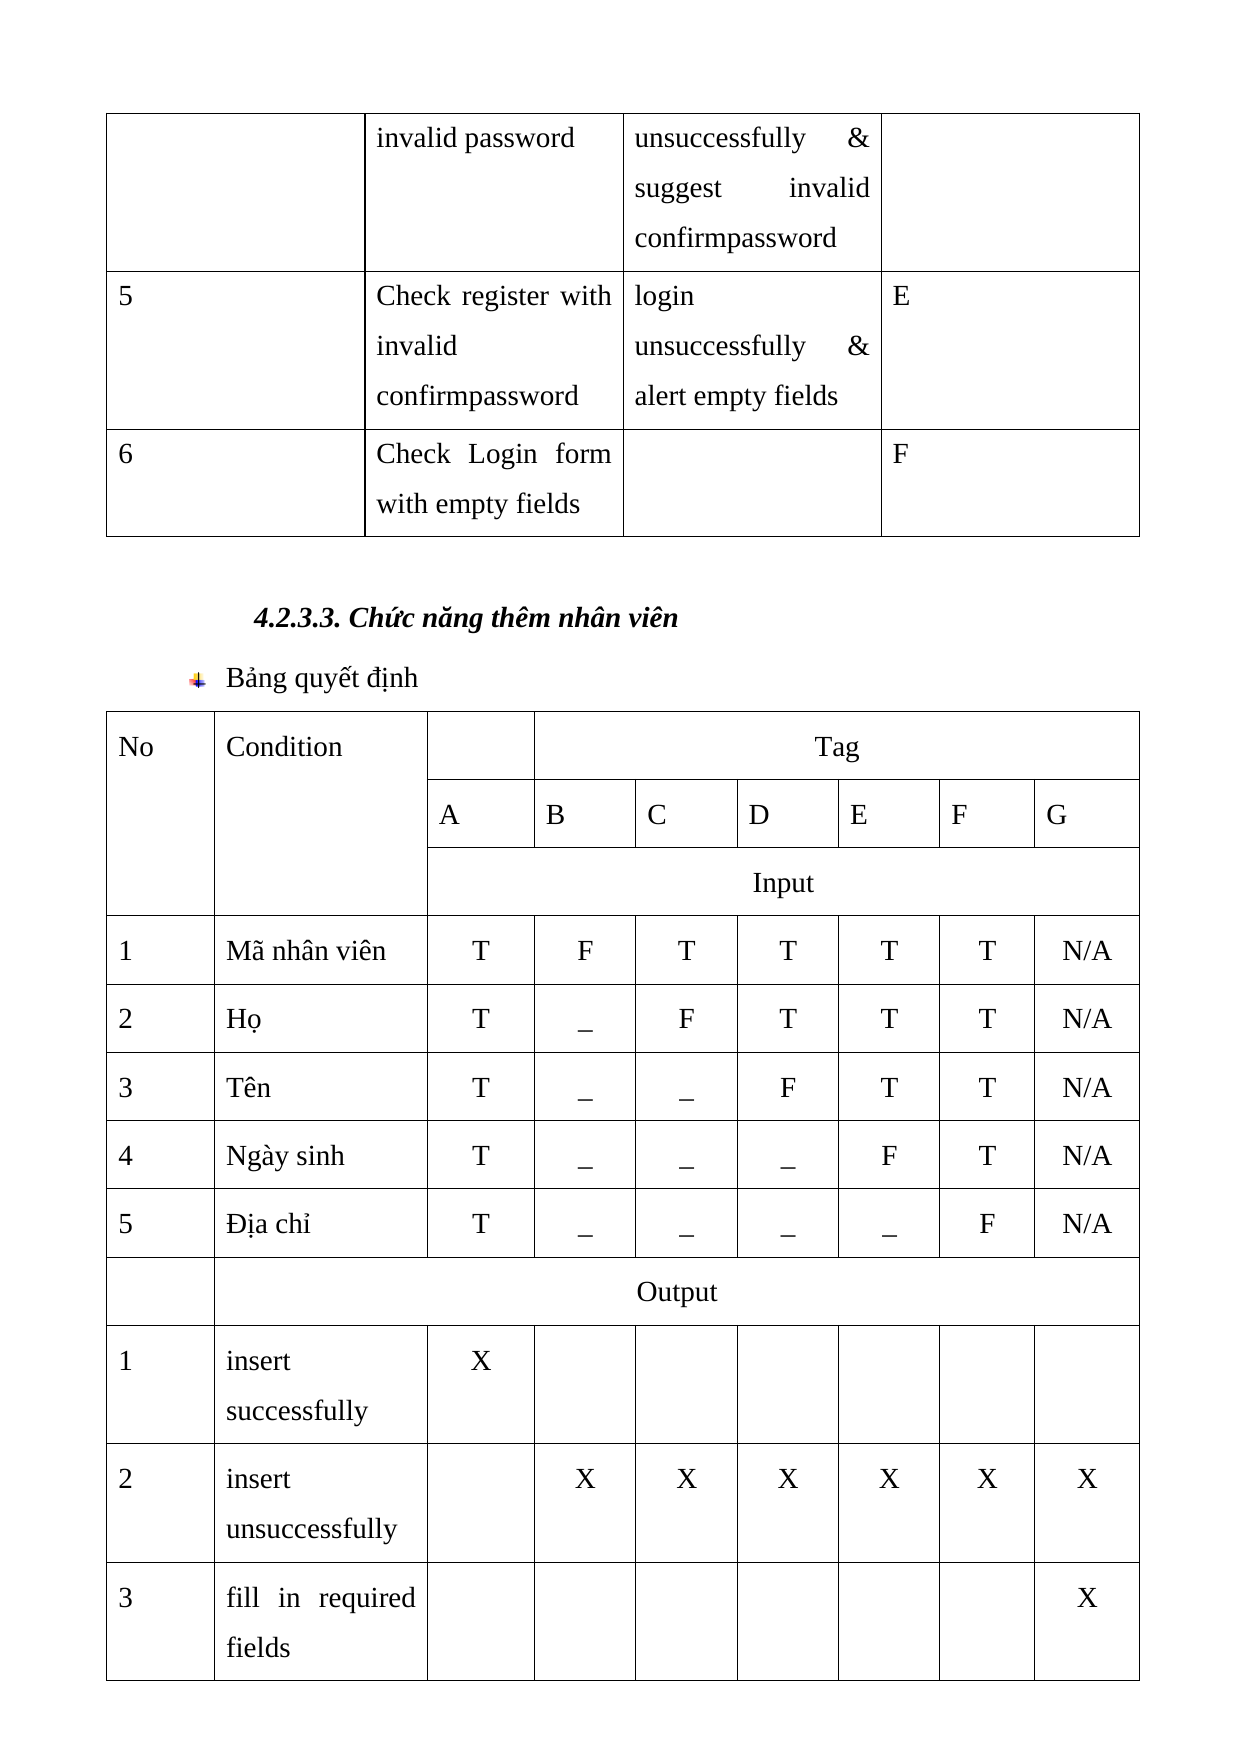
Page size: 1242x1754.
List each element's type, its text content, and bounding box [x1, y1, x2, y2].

table_cell N/A [1035, 1189, 1139, 1257]
table_cell 5 [107, 1189, 214, 1257]
table_cell T [636, 916, 737, 984]
table_cell [428, 1444, 534, 1562]
table_cell T [940, 1053, 1034, 1120]
table_cell X [1035, 1563, 1139, 1680]
table_cell F [636, 985, 737, 1052]
subtitle Chức năng thêm nhân viên [254, 600, 1140, 633]
table_header Condition [215, 712, 427, 915]
table_cell [940, 1563, 1034, 1680]
table_cell F [940, 780, 1034, 847]
table_cell F [839, 1121, 939, 1188]
table_header Tag [535, 712, 1139, 779]
table_cell [636, 1326, 737, 1443]
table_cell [624, 114, 881, 271]
table_cell T [839, 1053, 939, 1120]
table_cell [428, 1563, 534, 1680]
table_cell 4 [107, 1121, 214, 1188]
table_cell T [428, 1053, 534, 1120]
table_cell X [839, 1444, 939, 1562]
table_cell 1 [107, 1326, 214, 1443]
table_cell _ [636, 1189, 737, 1257]
table_cell N/A [1035, 1121, 1139, 1188]
table_cell login unsuccessfully & alert empty fields [624, 272, 881, 428]
table_cell T [940, 985, 1034, 1052]
table_cell F [882, 430, 1139, 536]
table_cell T [839, 916, 939, 984]
table_cell 5 [107, 272, 364, 428]
table_cell 1 [107, 916, 214, 984]
table_cell T [940, 916, 1034, 984]
table_cell X [636, 1444, 737, 1562]
table_cell T [839, 985, 939, 1052]
table_header [428, 712, 534, 779]
table_cell X [940, 1444, 1034, 1562]
table_cell B [535, 780, 635, 847]
table_cell _ [535, 985, 635, 1052]
table_cell Input [428, 848, 1139, 915]
table_cell T [428, 916, 534, 984]
table_cell Mã nhân viên [215, 916, 427, 984]
table_cell [839, 1326, 939, 1443]
table_cell [107, 1258, 214, 1325]
table_cell Họ [215, 985, 427, 1052]
table_cell _ [738, 1189, 838, 1257]
table_cell [624, 430, 881, 536]
table_cell Output [215, 1258, 1139, 1325]
table_cell 6 [107, 430, 364, 536]
table_cell N/A [1035, 985, 1139, 1052]
table_cell _ [636, 1053, 737, 1120]
list Bảng quyết định [188, 660, 1140, 694]
table_cell A [428, 780, 534, 847]
table_cell Địa chỉ [215, 1189, 427, 1257]
table_cell 2 [107, 1444, 214, 1562]
table_cell T [428, 985, 534, 1052]
table_cell Tên [215, 1053, 427, 1120]
table_cell N/A [1035, 916, 1139, 984]
table_cell X [428, 1326, 534, 1443]
table_cell [535, 1563, 635, 1680]
table_cell _ [535, 1053, 635, 1120]
table_cell F [940, 1189, 1034, 1257]
table_cell fill in required fields [215, 1563, 427, 1680]
table_cell E [839, 780, 939, 847]
table_cell _ [839, 1189, 939, 1257]
table_cell X [535, 1444, 635, 1562]
table_cell [839, 1563, 939, 1680]
table_cell [738, 1326, 838, 1443]
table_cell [366, 114, 623, 271]
table_cell Ngày sinh [215, 1121, 427, 1188]
table_cell 3 [107, 1563, 214, 1680]
table_cell _ [738, 1121, 838, 1188]
table_cell G [1035, 780, 1139, 847]
table_cell 4 [107, 114, 364, 271]
table_cell T [940, 1121, 1034, 1188]
table_cell [940, 1326, 1034, 1443]
table_cell insert successfully [215, 1326, 427, 1443]
table_cell T [428, 1189, 534, 1257]
table_cell F [535, 916, 635, 984]
table_cell Check register with invalid confirmpassword [366, 272, 623, 428]
table_cell C [636, 780, 737, 847]
table_cell 2 [107, 985, 214, 1052]
table_cell _ [636, 1121, 737, 1188]
picture [189, 671, 206, 688]
table_cell [636, 1563, 737, 1680]
table_cell _ [535, 1189, 635, 1257]
table_cell T [428, 1121, 534, 1188]
table_cell [535, 1326, 635, 1443]
table_cell T [738, 916, 838, 984]
table_cell X [738, 1444, 838, 1562]
table_cell 3 [107, 1053, 214, 1120]
table_cell X [1035, 1444, 1139, 1562]
table_cell D [882, 114, 1139, 271]
table_cell [1035, 1326, 1139, 1443]
table_header No [107, 712, 214, 915]
table_cell insert unsuccessfully [215, 1444, 427, 1562]
table_cell [738, 1563, 838, 1680]
table_cell T [738, 985, 838, 1052]
table_cell Check Login form with empty fields [366, 430, 623, 536]
table_cell E [882, 272, 1139, 428]
table_cell D [738, 780, 838, 847]
table_cell F [738, 1053, 838, 1120]
table_cell _ [535, 1121, 635, 1188]
table_cell N/A [1035, 1053, 1139, 1120]
